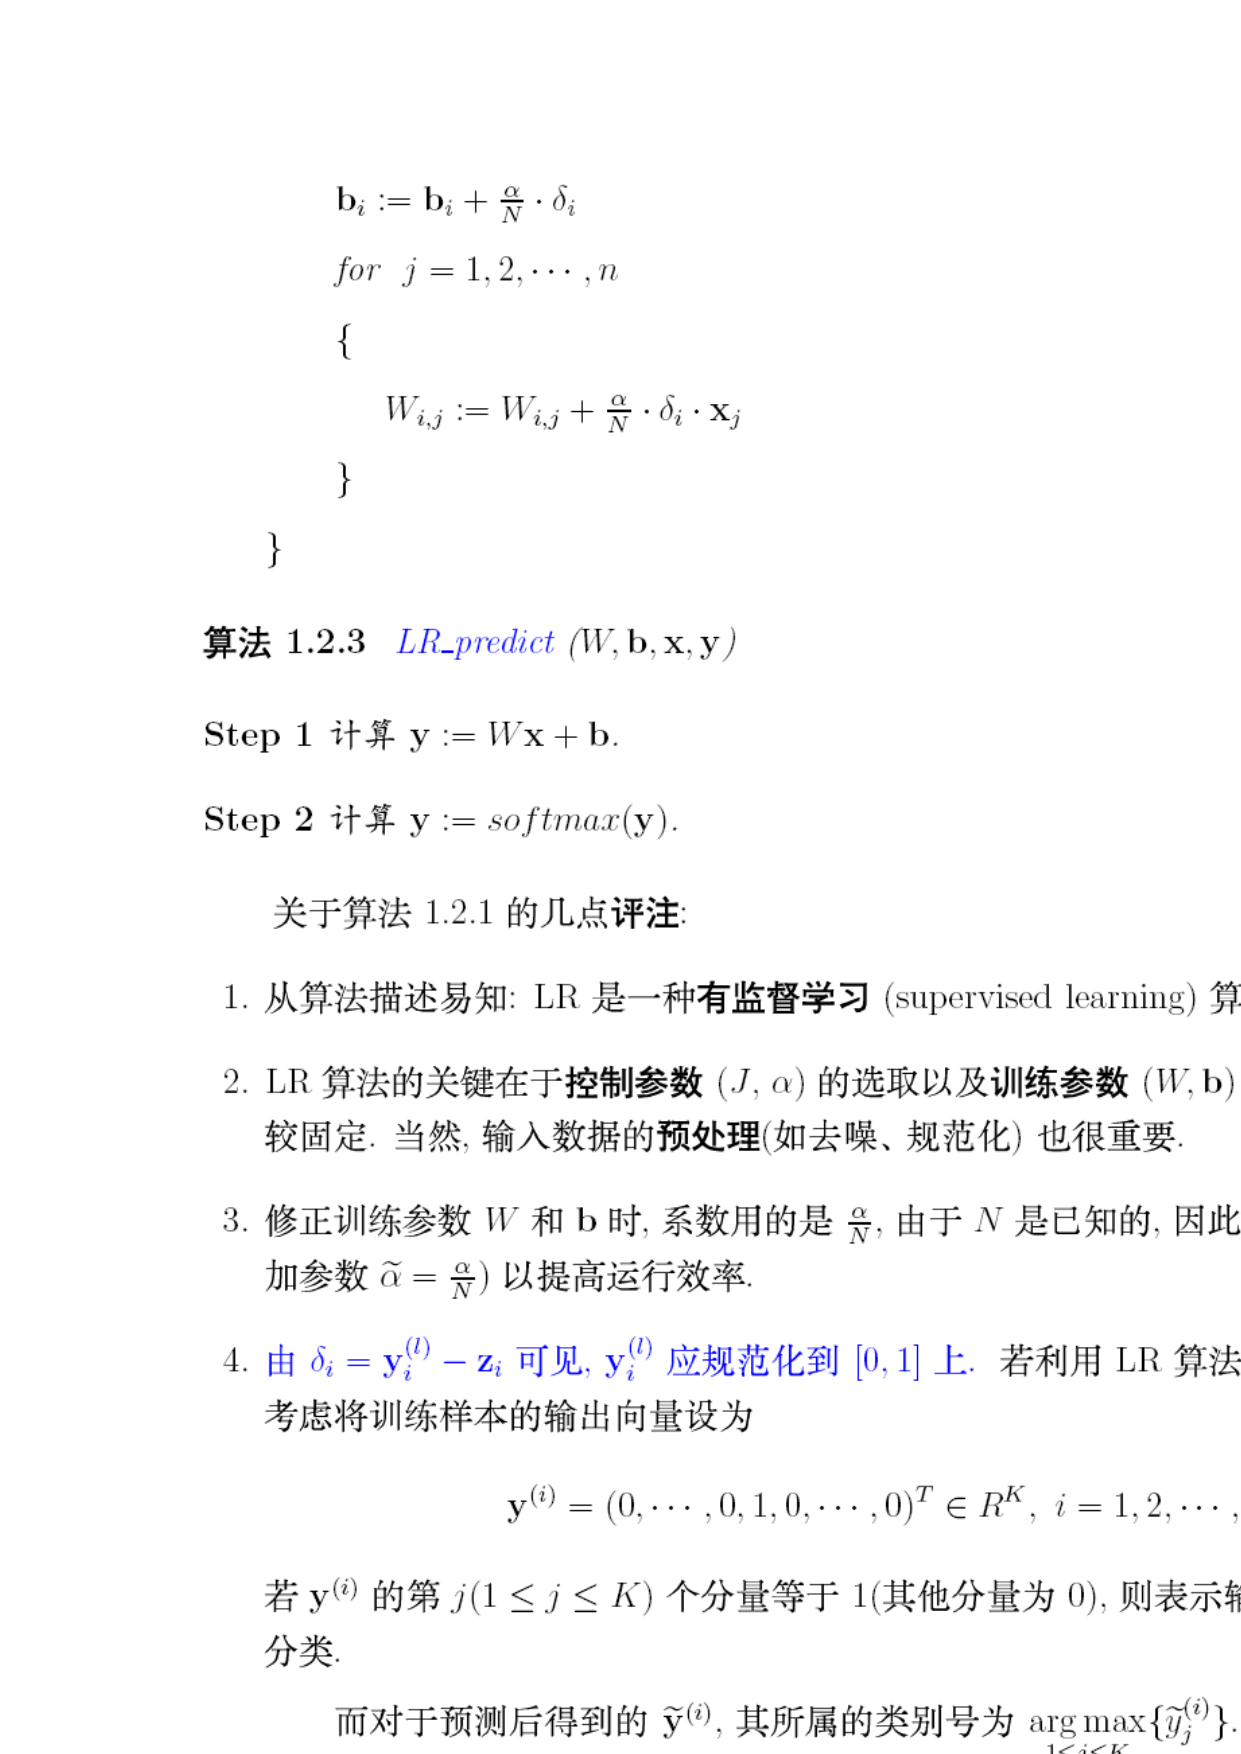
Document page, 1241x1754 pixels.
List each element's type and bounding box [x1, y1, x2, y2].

picture [187, 177, 1241, 1754]
